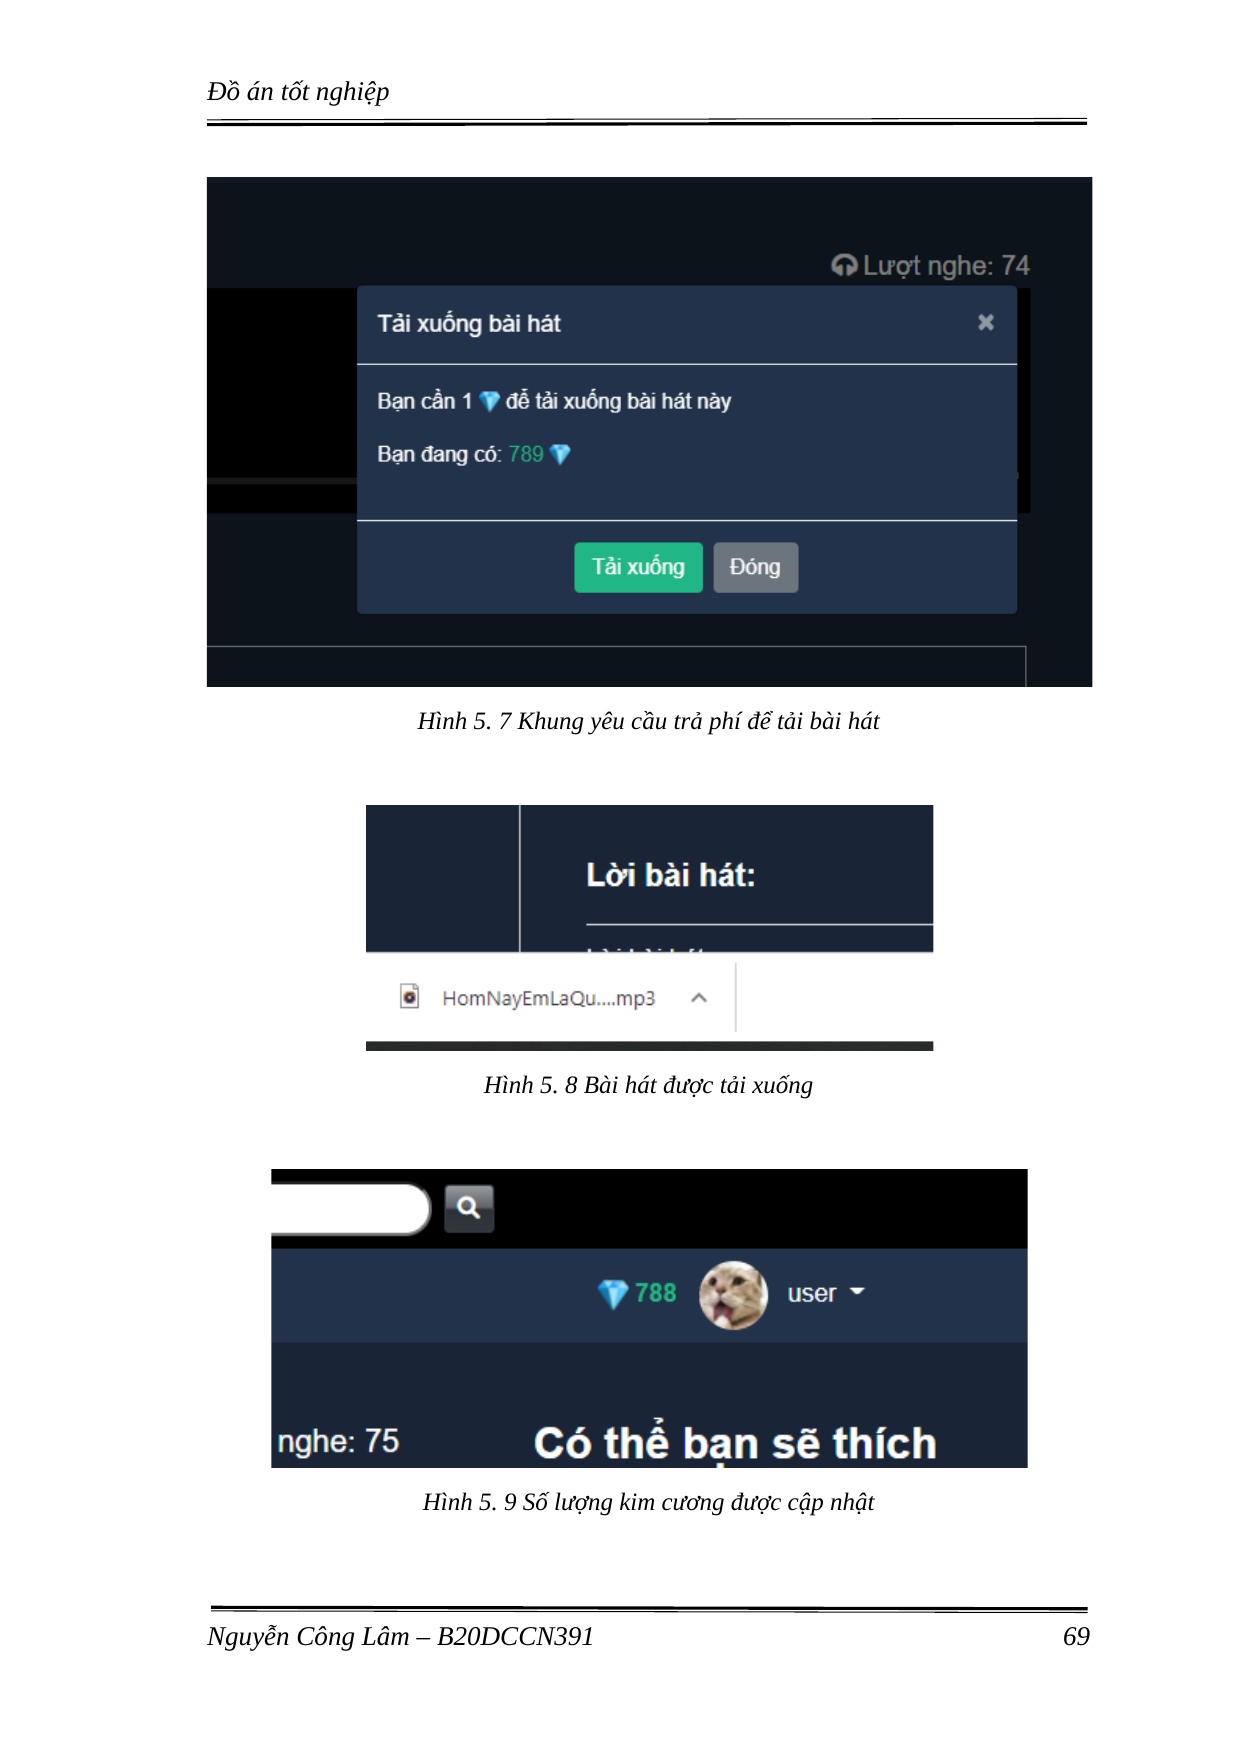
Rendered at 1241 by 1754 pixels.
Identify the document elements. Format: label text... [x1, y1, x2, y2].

picture [271, 1169, 1028, 1468]
picture [206, 177, 1093, 687]
text Hình 5. 7 Khung yêu cầu trả phí để tải bài hát [207, 706, 1092, 734]
text Hình 5. 9 Số lượng kim cương được cập nhật [207, 1487, 1092, 1516]
picture [366, 805, 934, 1051]
text Hình 5. 8 Bài hát được tải xuống [207, 1070, 1092, 1098]
